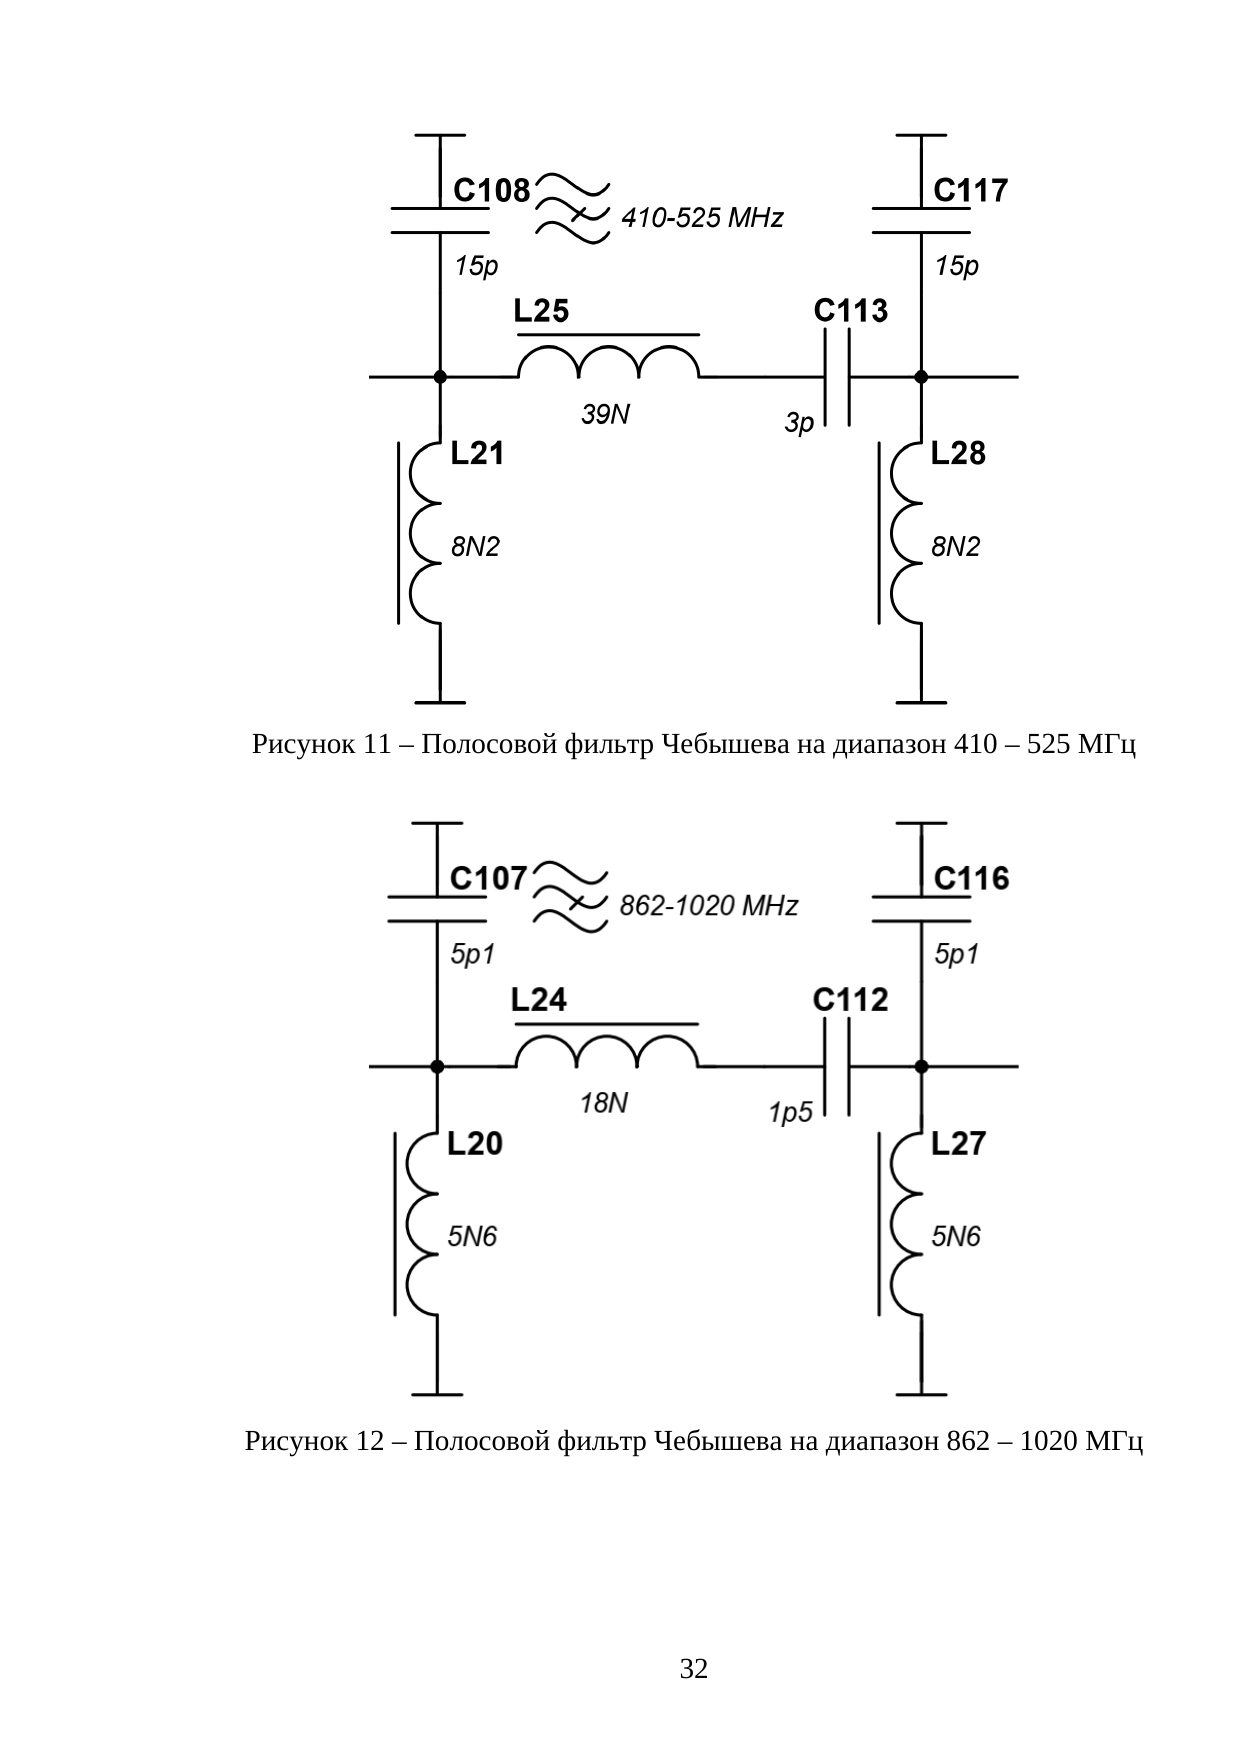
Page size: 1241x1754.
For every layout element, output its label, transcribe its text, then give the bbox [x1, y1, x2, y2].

picture [369, 118, 1019, 727]
text Рисунок 11 – Полосовой фильтр Чебышева на диапазон 410 – 525 МГц [207, 726, 1181, 760]
picture [369, 793, 1019, 1423]
text Рисунок 12 – Полосовой фильтр Чебышева на диапазон 862 – 1020 МГц [207, 1423, 1181, 1456]
